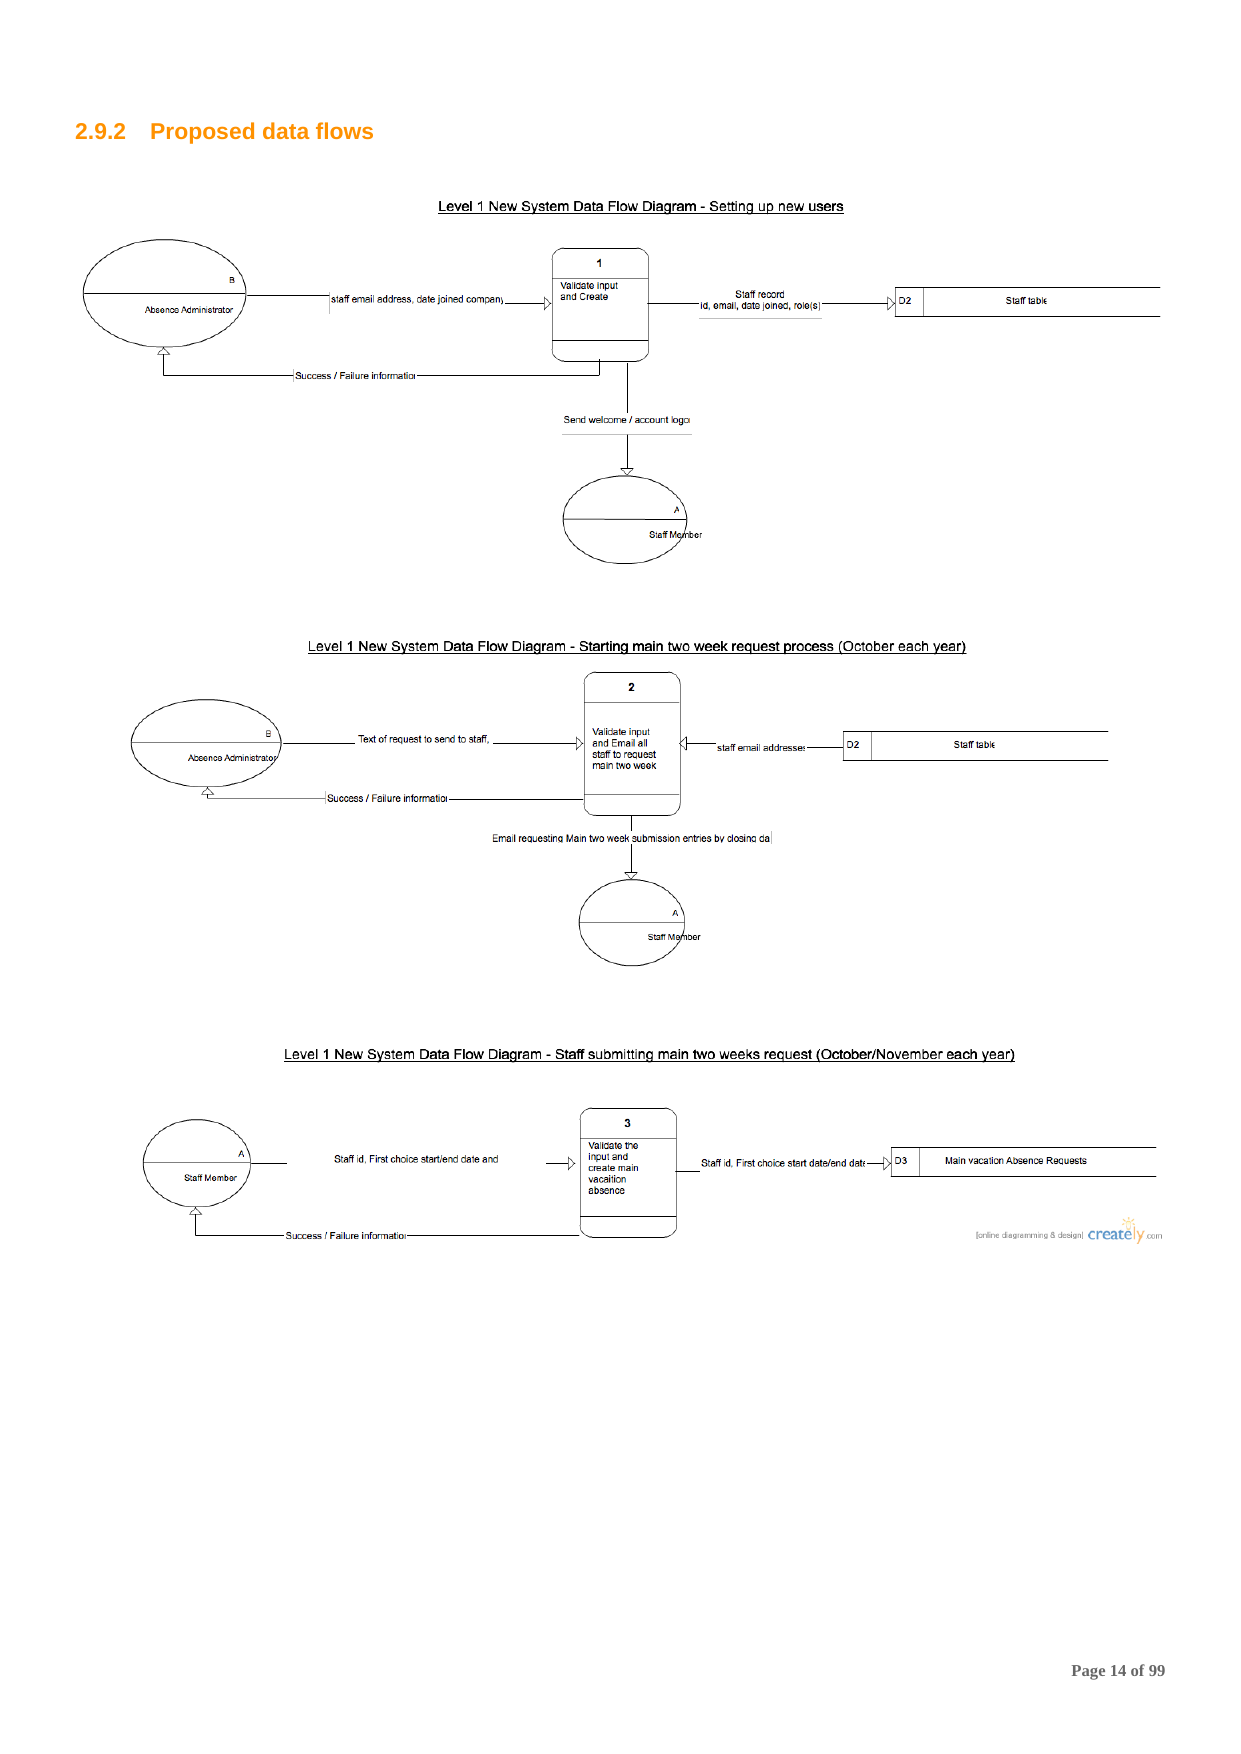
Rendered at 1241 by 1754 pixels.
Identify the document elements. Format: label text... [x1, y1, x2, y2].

subtitle Proposed data flows [75, 118, 1165, 144]
picture [75, 191, 1166, 1247]
